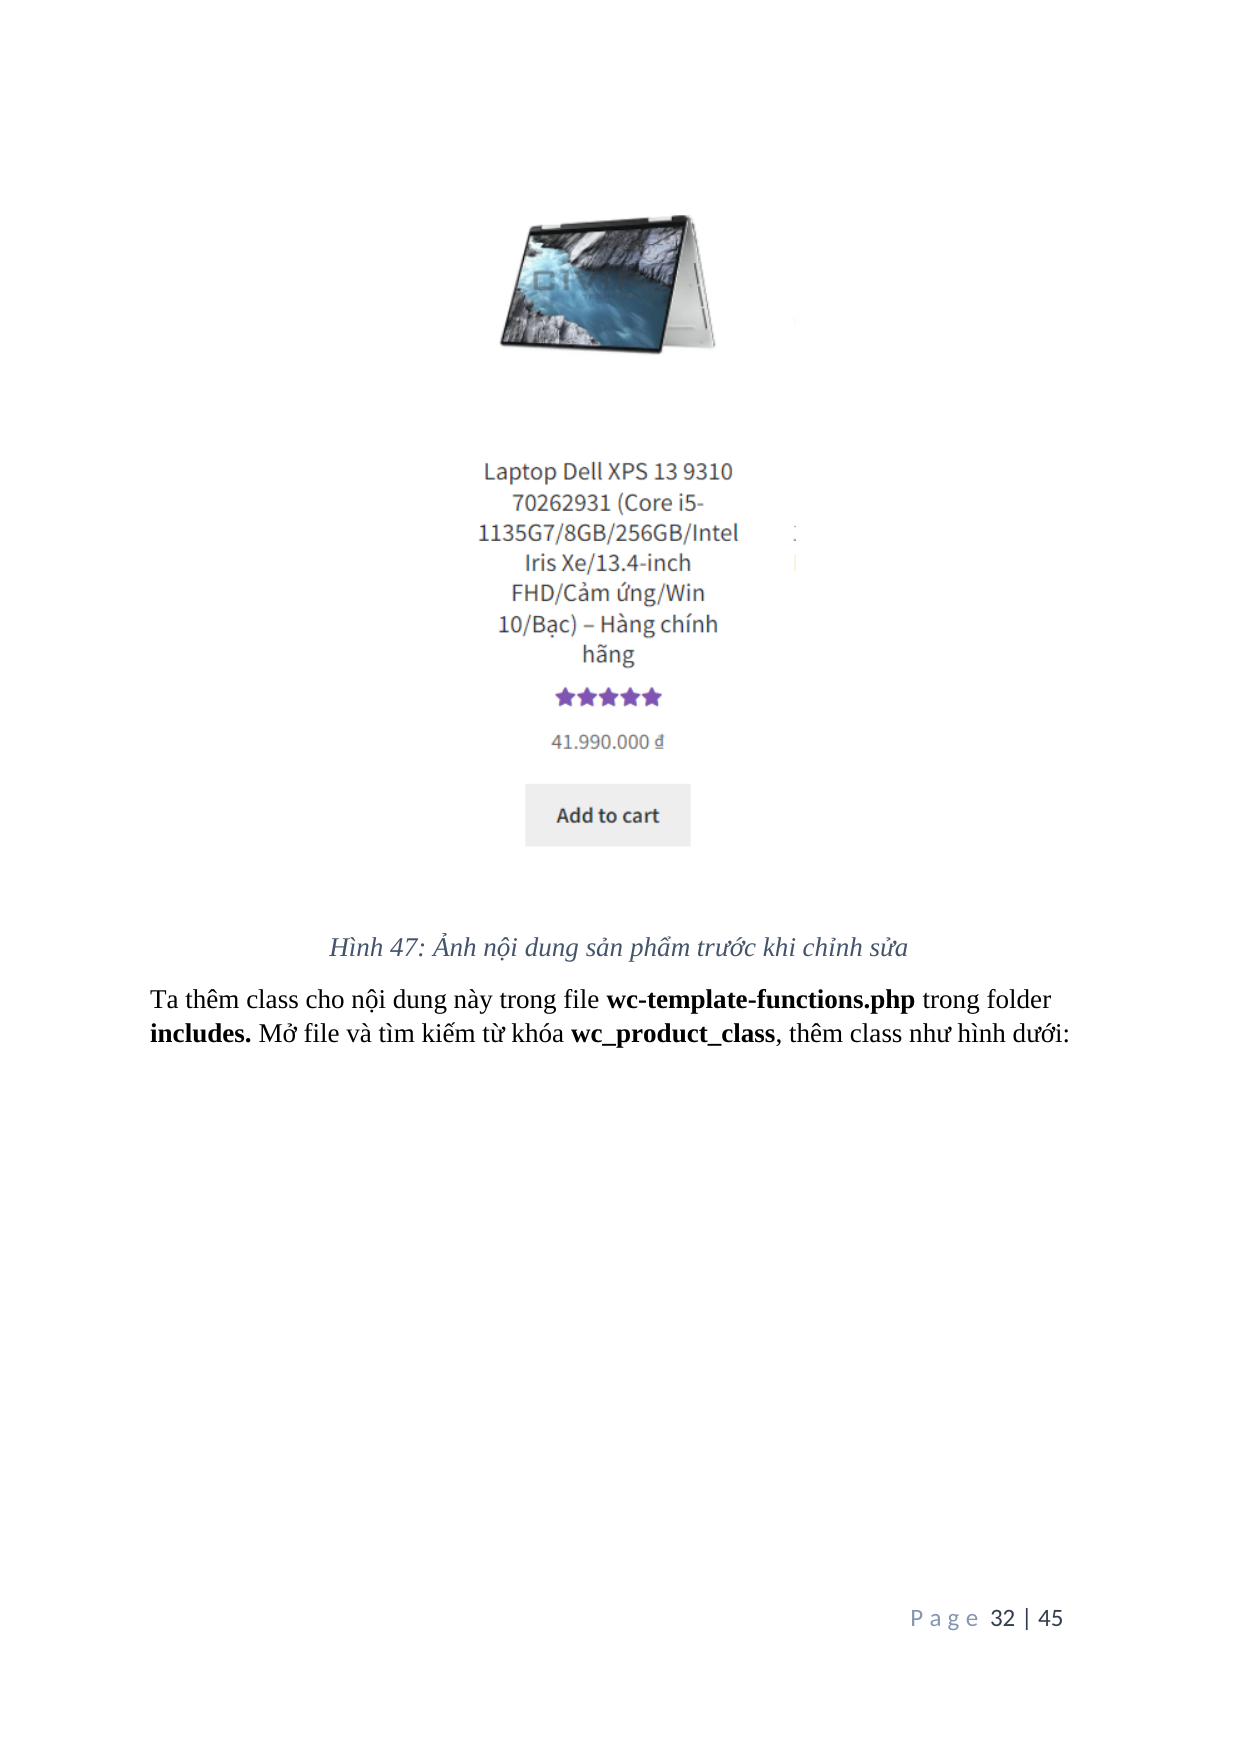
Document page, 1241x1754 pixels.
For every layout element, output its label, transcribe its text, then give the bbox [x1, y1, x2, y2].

text Ta thêm class cho nội dung này trong file wc-template-functions.php trong folder includes. Mở file và tìm kiếm từ khóa wc_product_class, thêm class như hình dưới: [150, 983, 1090, 1048]
picture [444, 150, 796, 913]
text Hình 47: Ảnh nội dung sản phẩm trước khi chỉnh sửa [150, 931, 1090, 963]
